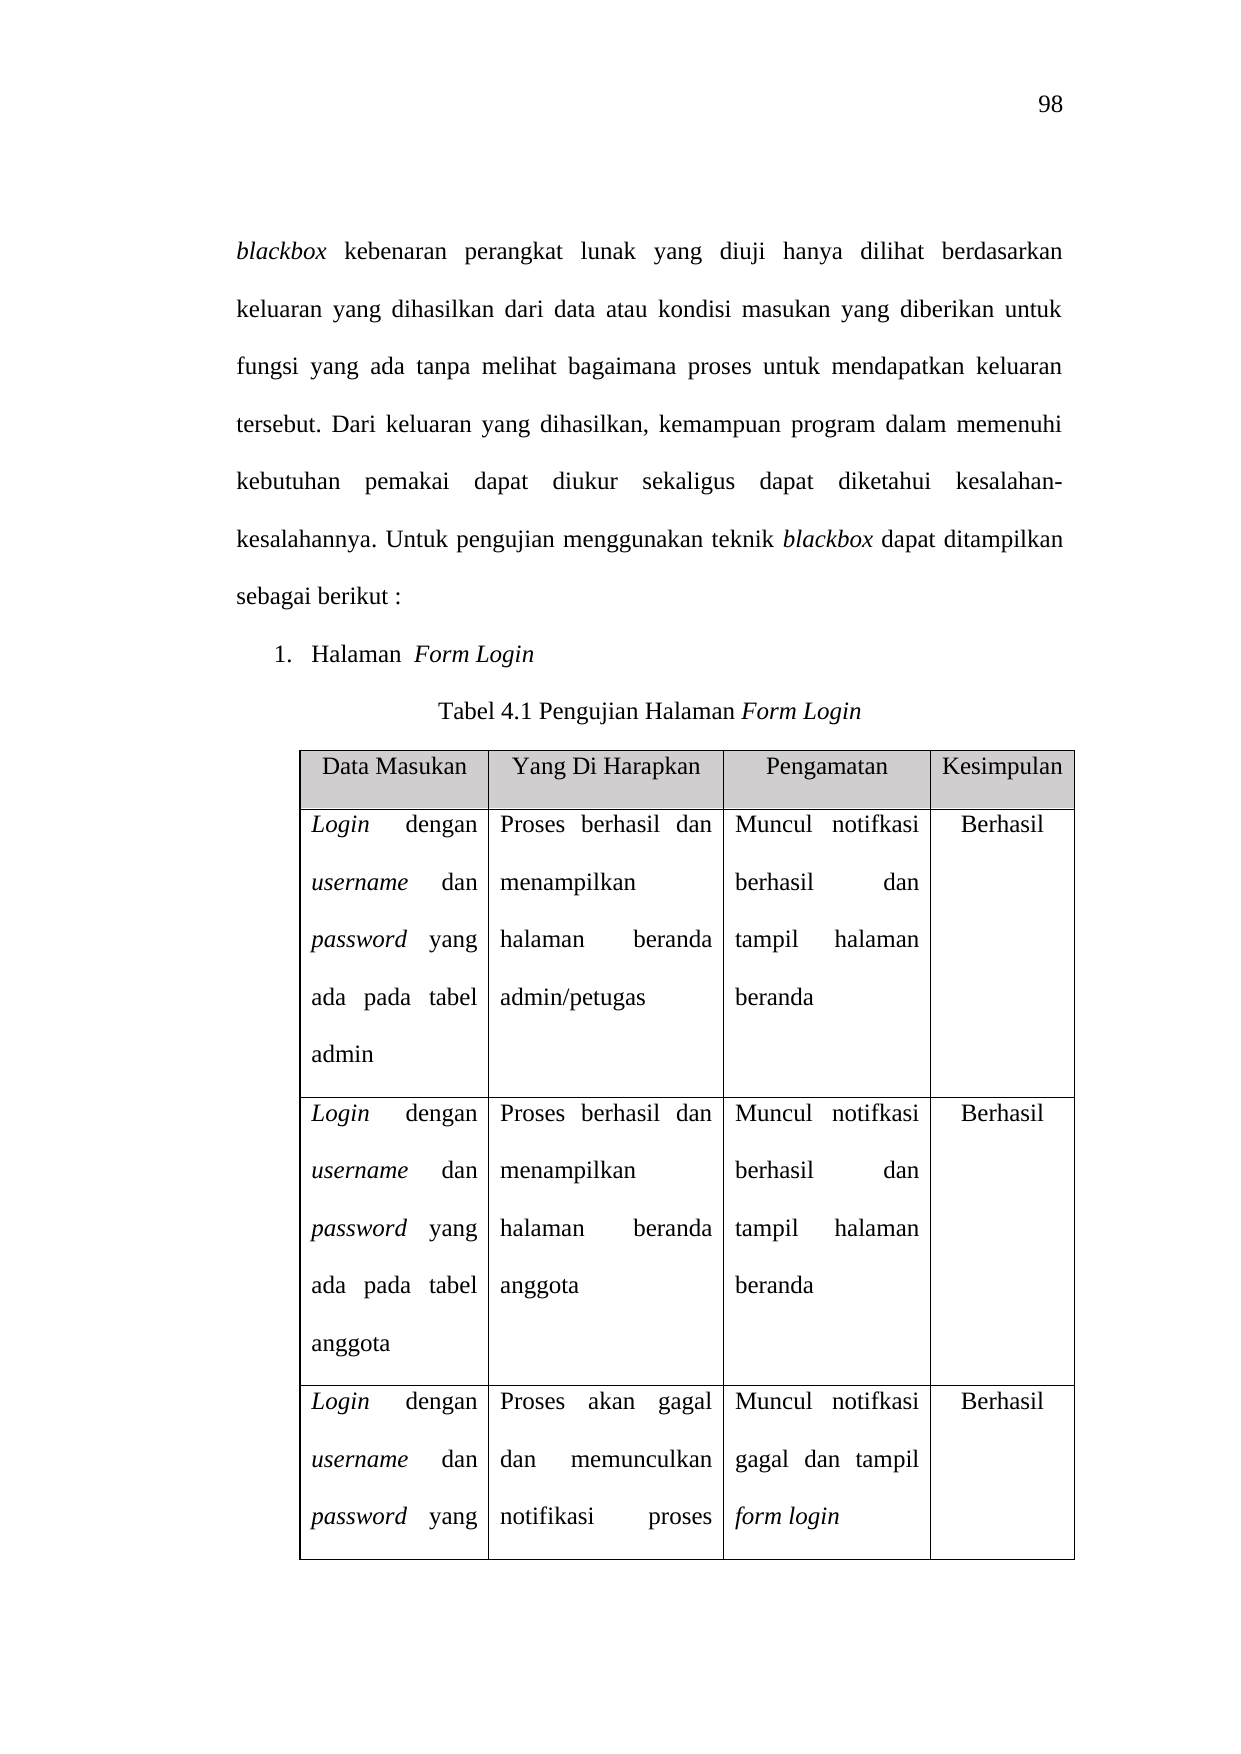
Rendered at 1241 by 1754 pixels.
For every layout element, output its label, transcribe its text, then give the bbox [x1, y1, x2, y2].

table_cell Proses berhasil dan menampilkan halaman beranda admin/petugas [489, 810, 723, 1097]
table_header Data Masukan [301, 751, 488, 808]
table_cell Login dengan username dan password yang ada pada tabel anggota [301, 1098, 488, 1385]
table_cell Berhasil [931, 1098, 1074, 1385]
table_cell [489, 1386, 723, 1559]
table_cell Muncul notifkasi berhasil dan tampil halaman beranda [724, 810, 930, 1097]
list Halaman Form Login [274, 639, 1063, 667]
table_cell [724, 1386, 930, 1559]
table_header Pengamatan [724, 751, 930, 808]
table_cell Berhasil [931, 1386, 1074, 1559]
table_cell Muncul notifkasi berhasil dan tampil halaman beranda [724, 1098, 930, 1385]
table_header Yang Di Harapkan [489, 751, 723, 808]
table_header Kesimpulan [931, 751, 1074, 808]
table_cell Login dengan username dan password yang ada pada tabel admin [301, 810, 488, 1097]
table_cell Berhasil [931, 810, 1074, 1097]
text Tabel 4.1 Pengujian Halaman Form Login [236, 696, 1063, 725]
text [236, 236, 1063, 610]
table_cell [301, 1386, 488, 1559]
table_cell Proses berhasil dan menampilkan halaman beranda anggota [489, 1098, 723, 1385]
